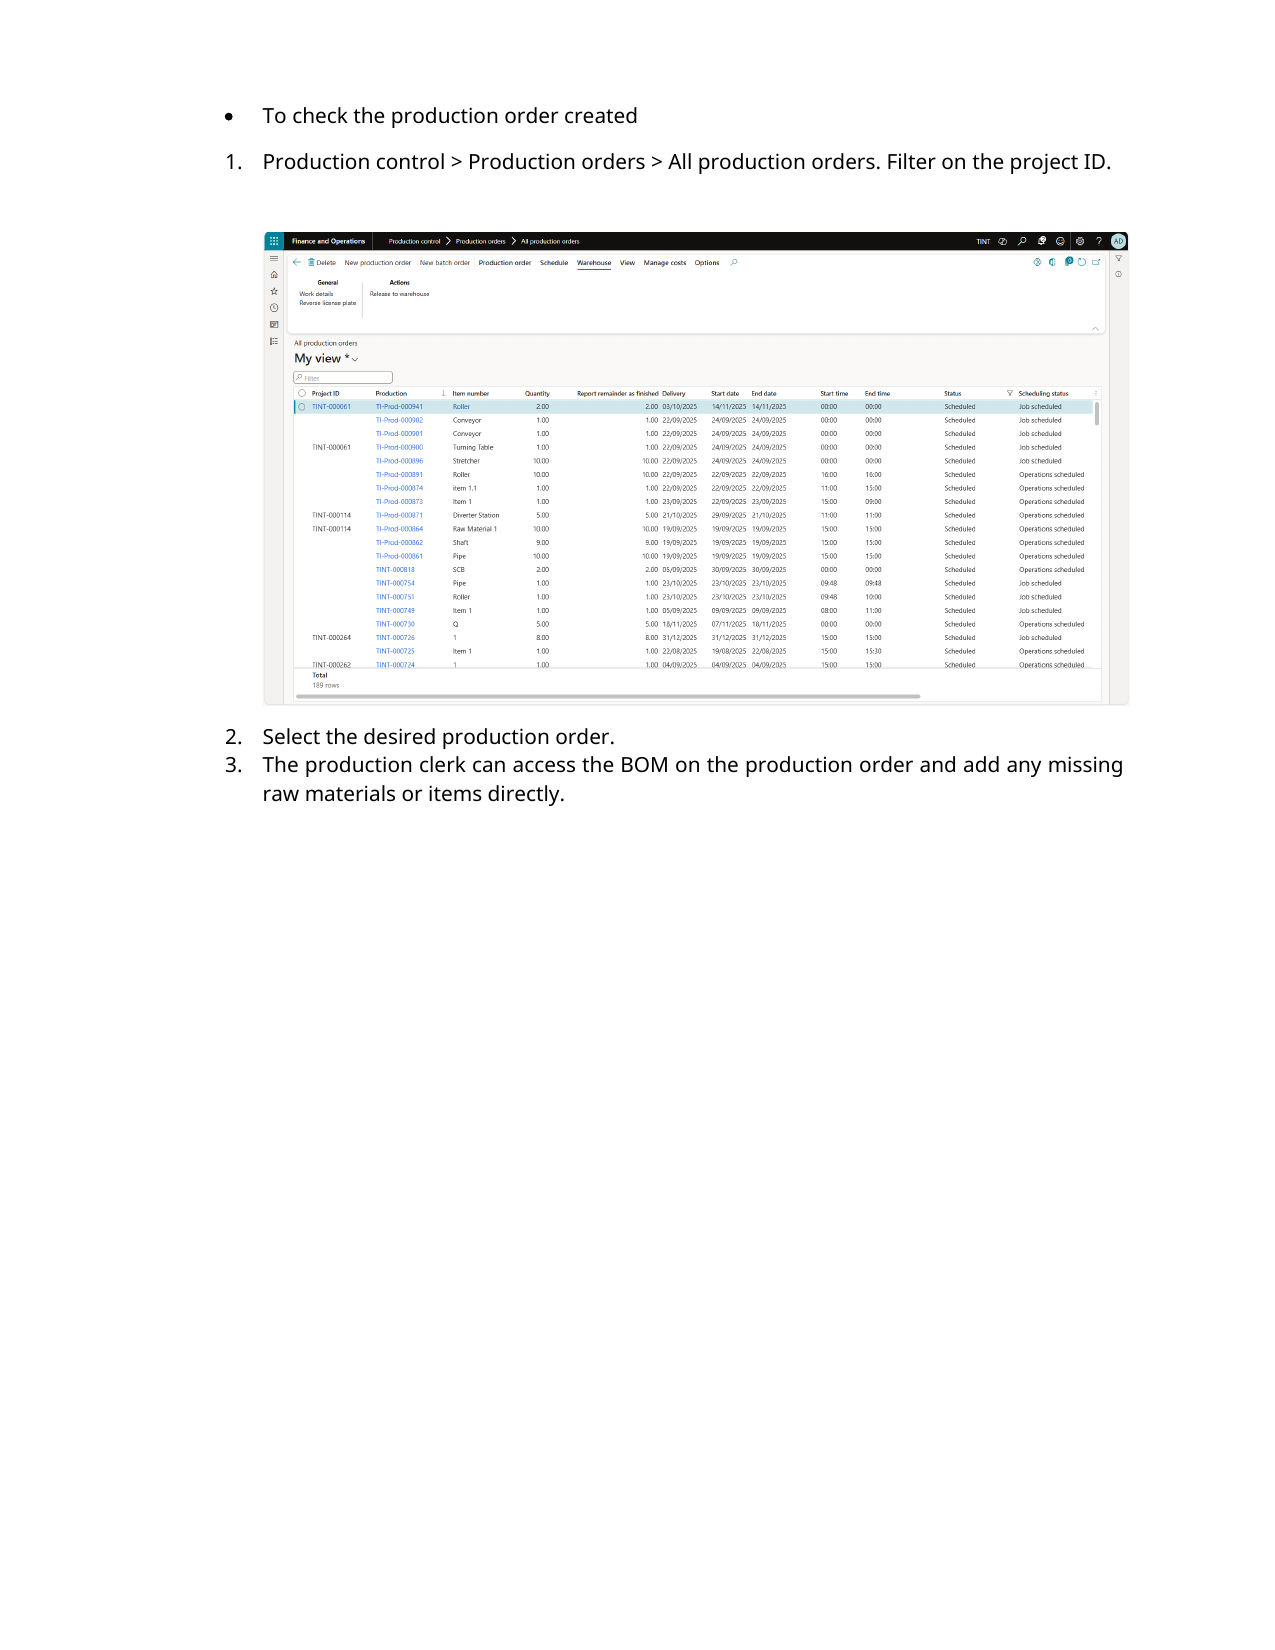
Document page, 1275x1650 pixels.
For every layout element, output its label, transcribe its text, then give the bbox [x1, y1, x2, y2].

list Select the desired production order. [225, 722, 1125, 751]
list The production clerk can access the BOM on the production order and add any missing raw materials or items directly. [225, 751, 1125, 807]
list Production control > Production orders > All production orders. Filter on the project ID. [225, 147, 1125, 175]
picture [262, 232, 1130, 706]
list To check the production order created [225, 102, 1125, 130]
